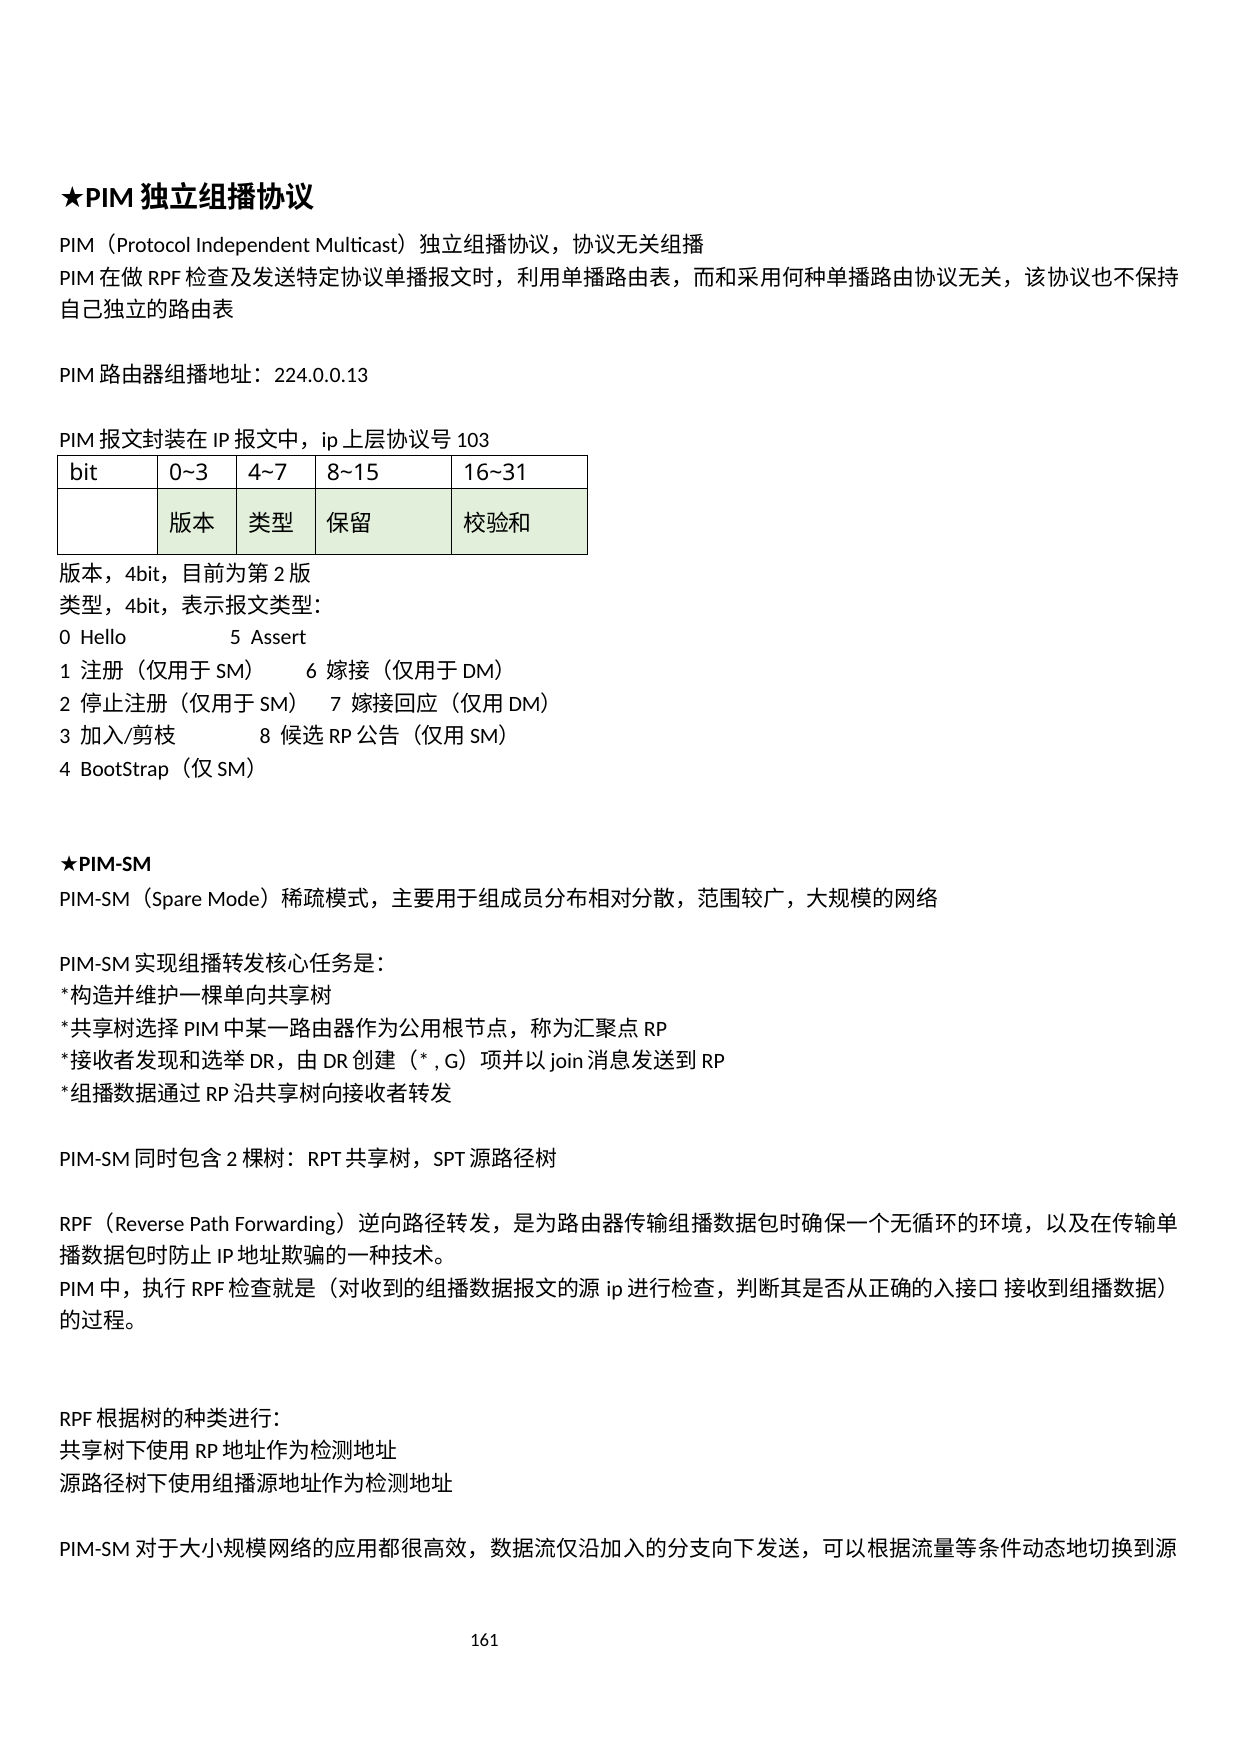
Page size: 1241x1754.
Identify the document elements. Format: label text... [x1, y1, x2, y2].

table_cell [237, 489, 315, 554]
text PIM-SM实现组播转发核心任务是： [59, 945, 1181, 978]
text PIM-SM同时包含2棵树：RPT共享树，SPT源路径树 [59, 1140, 1181, 1173]
text RPF（Reverse Path Forwarding）逆向路径转发，是为路由器传输组播数据包时确保一个无循环的环境，以及在传输单播数据包时防止IP地址欺骗的一种技术。 [59, 1205, 1181, 1270]
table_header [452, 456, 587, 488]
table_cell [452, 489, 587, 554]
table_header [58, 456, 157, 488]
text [59, 1530, 1181, 1563]
text *组播数据通过RP沿共享树向接收者转发 [59, 1075, 1181, 1108]
text 0 Hello 5 Assert [59, 620, 1181, 653]
text 1 注册（仅用于SM） 6 嫁接（仅用于DM） [59, 653, 1181, 685]
text *共享树选择PIM中某一路由器作为公用根节点，称为汇聚点RP [59, 1010, 1181, 1043]
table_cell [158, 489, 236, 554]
text 共享树下使用RP地址作为检测地址 [59, 1433, 1181, 1465]
text 4 BootStrap（仅SM） [59, 750, 1181, 783]
text PIM-SM（Spare Mode）稀疏模式，主要用于组成员分布相对分散，范围较广，大规模的网络 [59, 880, 1181, 913]
text PIM路由器组播地址：224.0.0.13 [59, 357, 1181, 389]
text 3 加入/剪枝 8 候选RP公告（仅用SM） [59, 718, 1181, 750]
text RPF根据树的种类进行： [59, 1400, 1181, 1433]
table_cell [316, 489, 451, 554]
text 源路径树下使用组播源地址作为检测地址 [59, 1465, 1181, 1498]
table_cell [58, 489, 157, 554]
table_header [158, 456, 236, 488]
text ★PIM独立组播协议 [59, 162, 1181, 227]
text *接收者发现和选举DR，由DR创建（* , G）项并以join消息发送到RP [59, 1043, 1181, 1075]
text 版本，4bit，目前为第2版 [59, 555, 1181, 588]
text 2 停止注册（仅用于SM） 7 嫁接回应（仅用DM） [59, 685, 1181, 718]
text ★PIM-SM [59, 848, 1181, 880]
text PIM在做RPF检查及发送特定协议单播报文时，利用单播路由表，而和采用何种单播路由协议无关，该协议也不保持自己独立的路由表 [59, 259, 1181, 324]
text 类型，4bit，表示报文类型： [59, 588, 1181, 620]
text PIM（Protocol Independent Multicast）独立组播协议，协议无关组播 [59, 227, 1181, 259]
text *构造并维护一棵单向共享树 [59, 978, 1181, 1010]
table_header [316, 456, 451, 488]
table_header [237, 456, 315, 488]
text PIM中，执行RPF检查就是（对收到的组播数据报文的源ip进行检查，判断其是否从正确的入接口 接收到组播数据）的过程。 [59, 1270, 1181, 1335]
text PIM报文封装在IP报文中，ip上层协议号103 [59, 422, 1181, 454]
